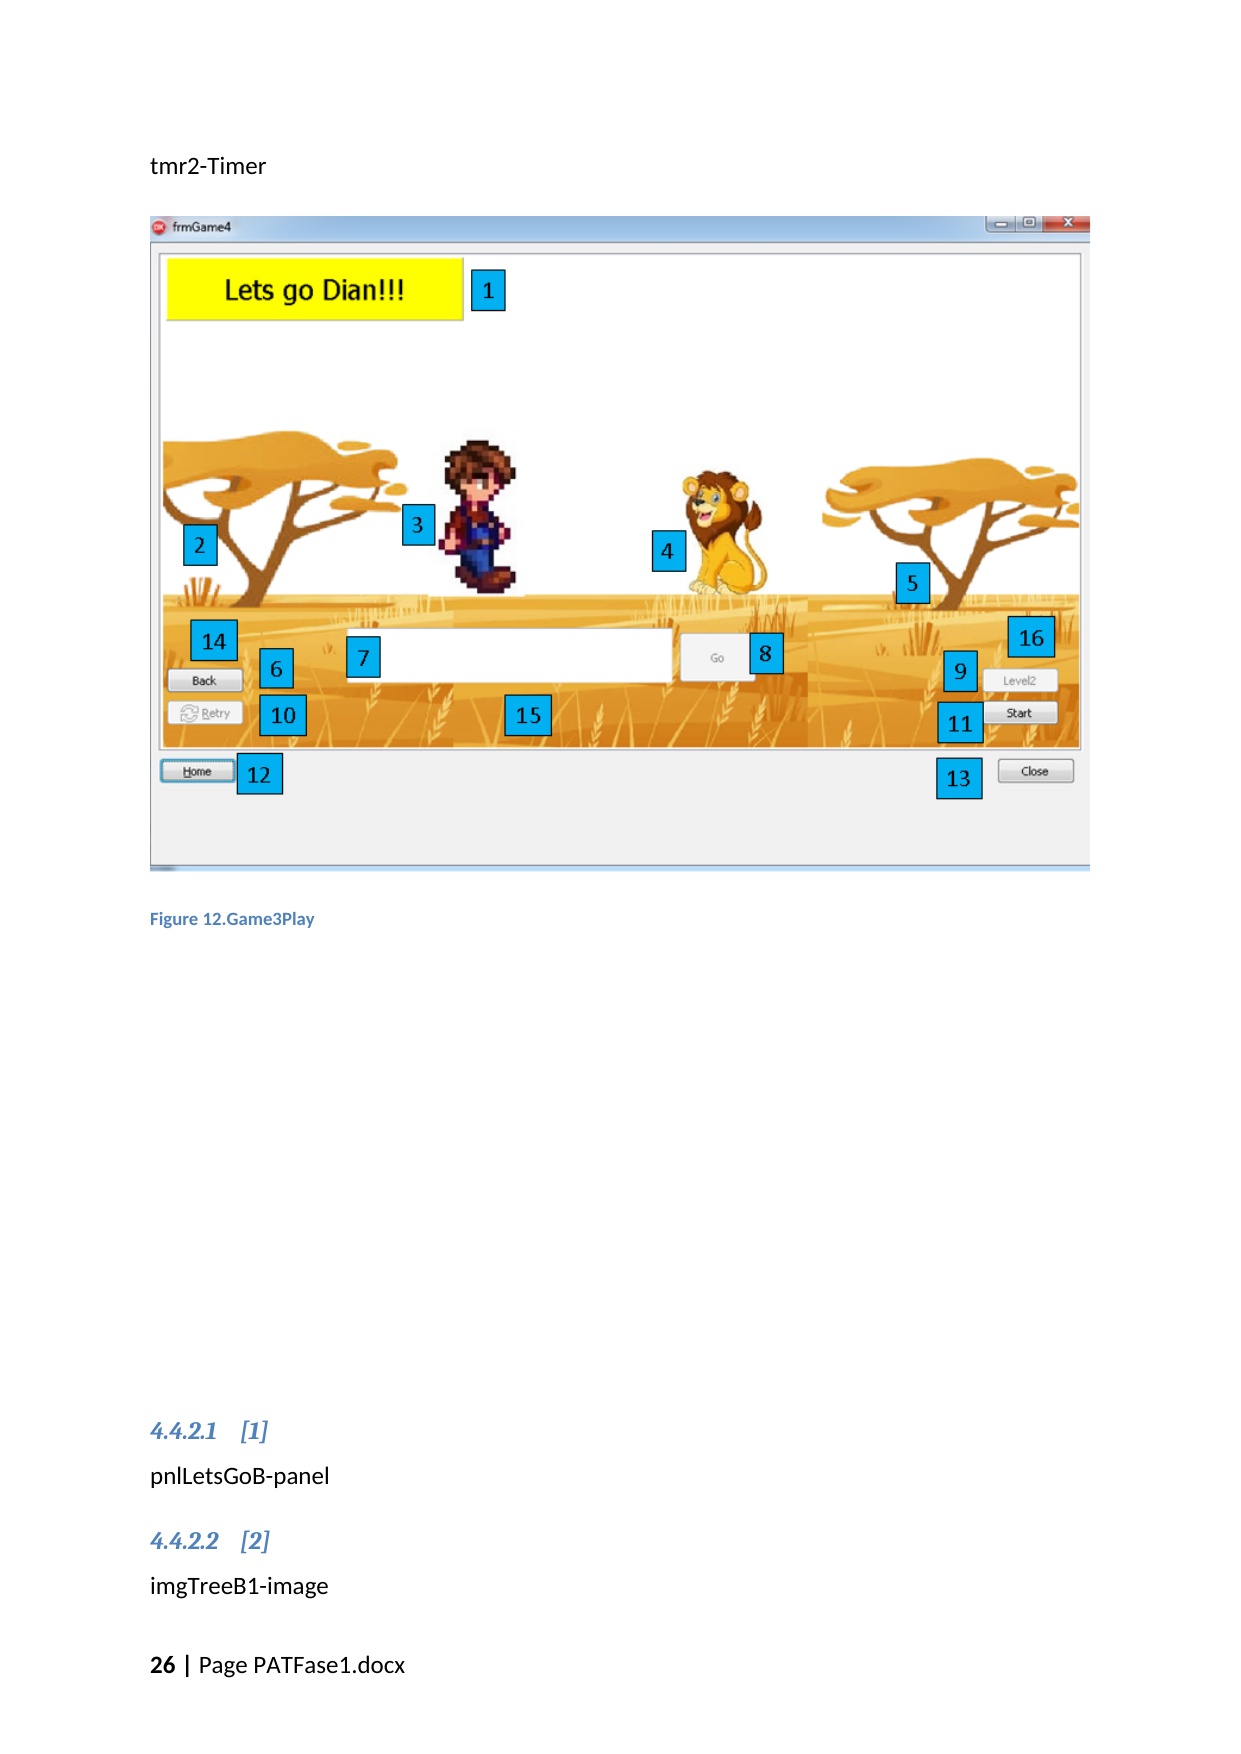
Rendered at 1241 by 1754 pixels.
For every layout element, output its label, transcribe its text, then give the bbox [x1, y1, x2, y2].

text Figure 12.Game3Play [150, 907, 1090, 930]
text pnlLetsGoB-panel [150, 1460, 1090, 1491]
picture [150, 216, 1091, 872]
text tmr2-Timer [150, 150, 1090, 181]
text imgTreeB1-image [150, 1570, 1090, 1601]
subtitle [1] [150, 1417, 1090, 1446]
subtitle [2] [150, 1527, 1090, 1556]
